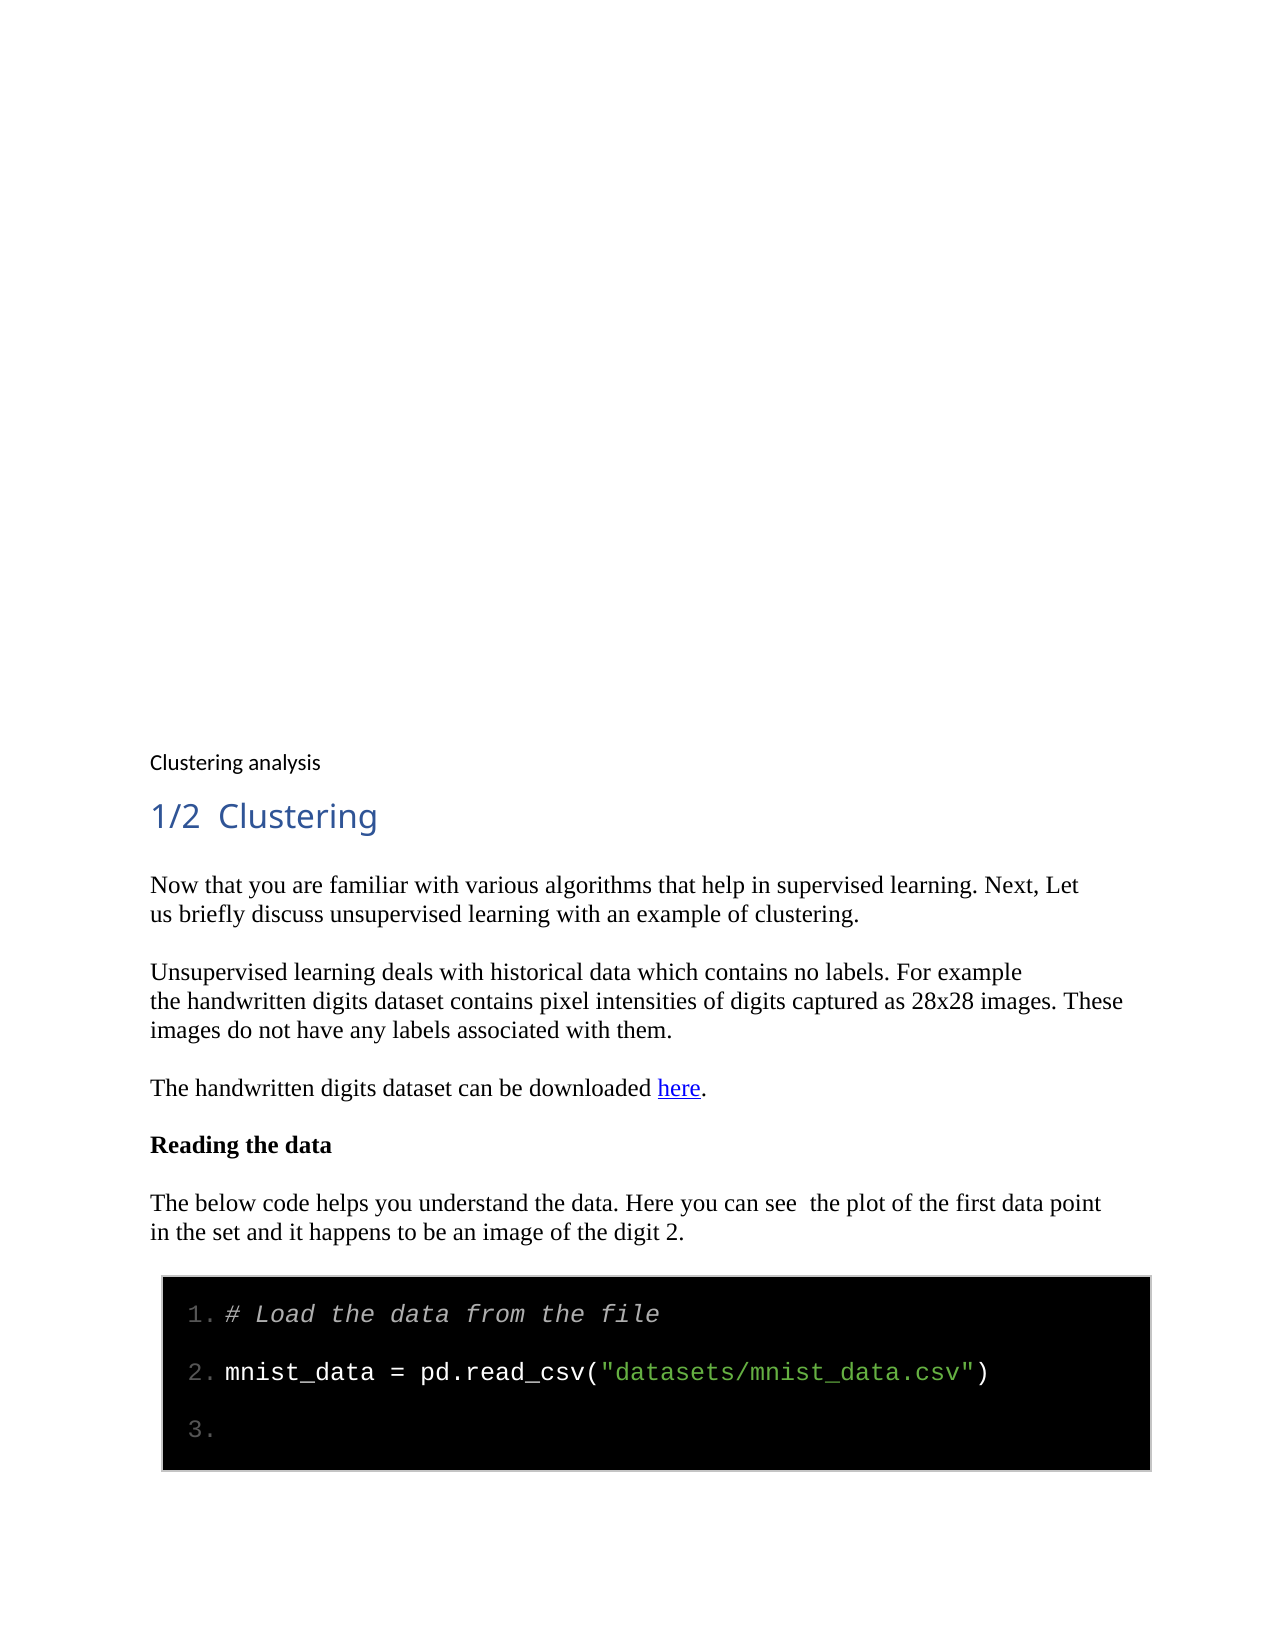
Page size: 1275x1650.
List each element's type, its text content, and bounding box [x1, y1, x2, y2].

text The handwritten digits dataset can be downloaded here. [150, 1073, 1125, 1101]
text Now that you are familiar with various algorithms that help in supervised learning. Next, Let us briefly discuss unsupervised learning with an example of clustering. [150, 871, 1125, 928]
text Reading the data [150, 1131, 1125, 1159]
text Unsupervised learning deals with historical data which contains no labels. For example the handwritten digits dataset contains pixel intensities of digits captured as 28x28 images. These images do not have any labels associated with them. [150, 957, 1125, 1043]
list mnist_data = pd.read_csv("datasets/mnist_data.csv") [163, 1333, 1150, 1387]
list # Load the data from the file [163, 1277, 1150, 1330]
subtitle 1/2 Clustering [150, 792, 1125, 838]
text Clustering analysis [150, 748, 1125, 776]
text The below code helps you understand the data. Here you can see the plot of the first data point in the set and it happens to be an image of the digit 2. [150, 1188, 1125, 1246]
